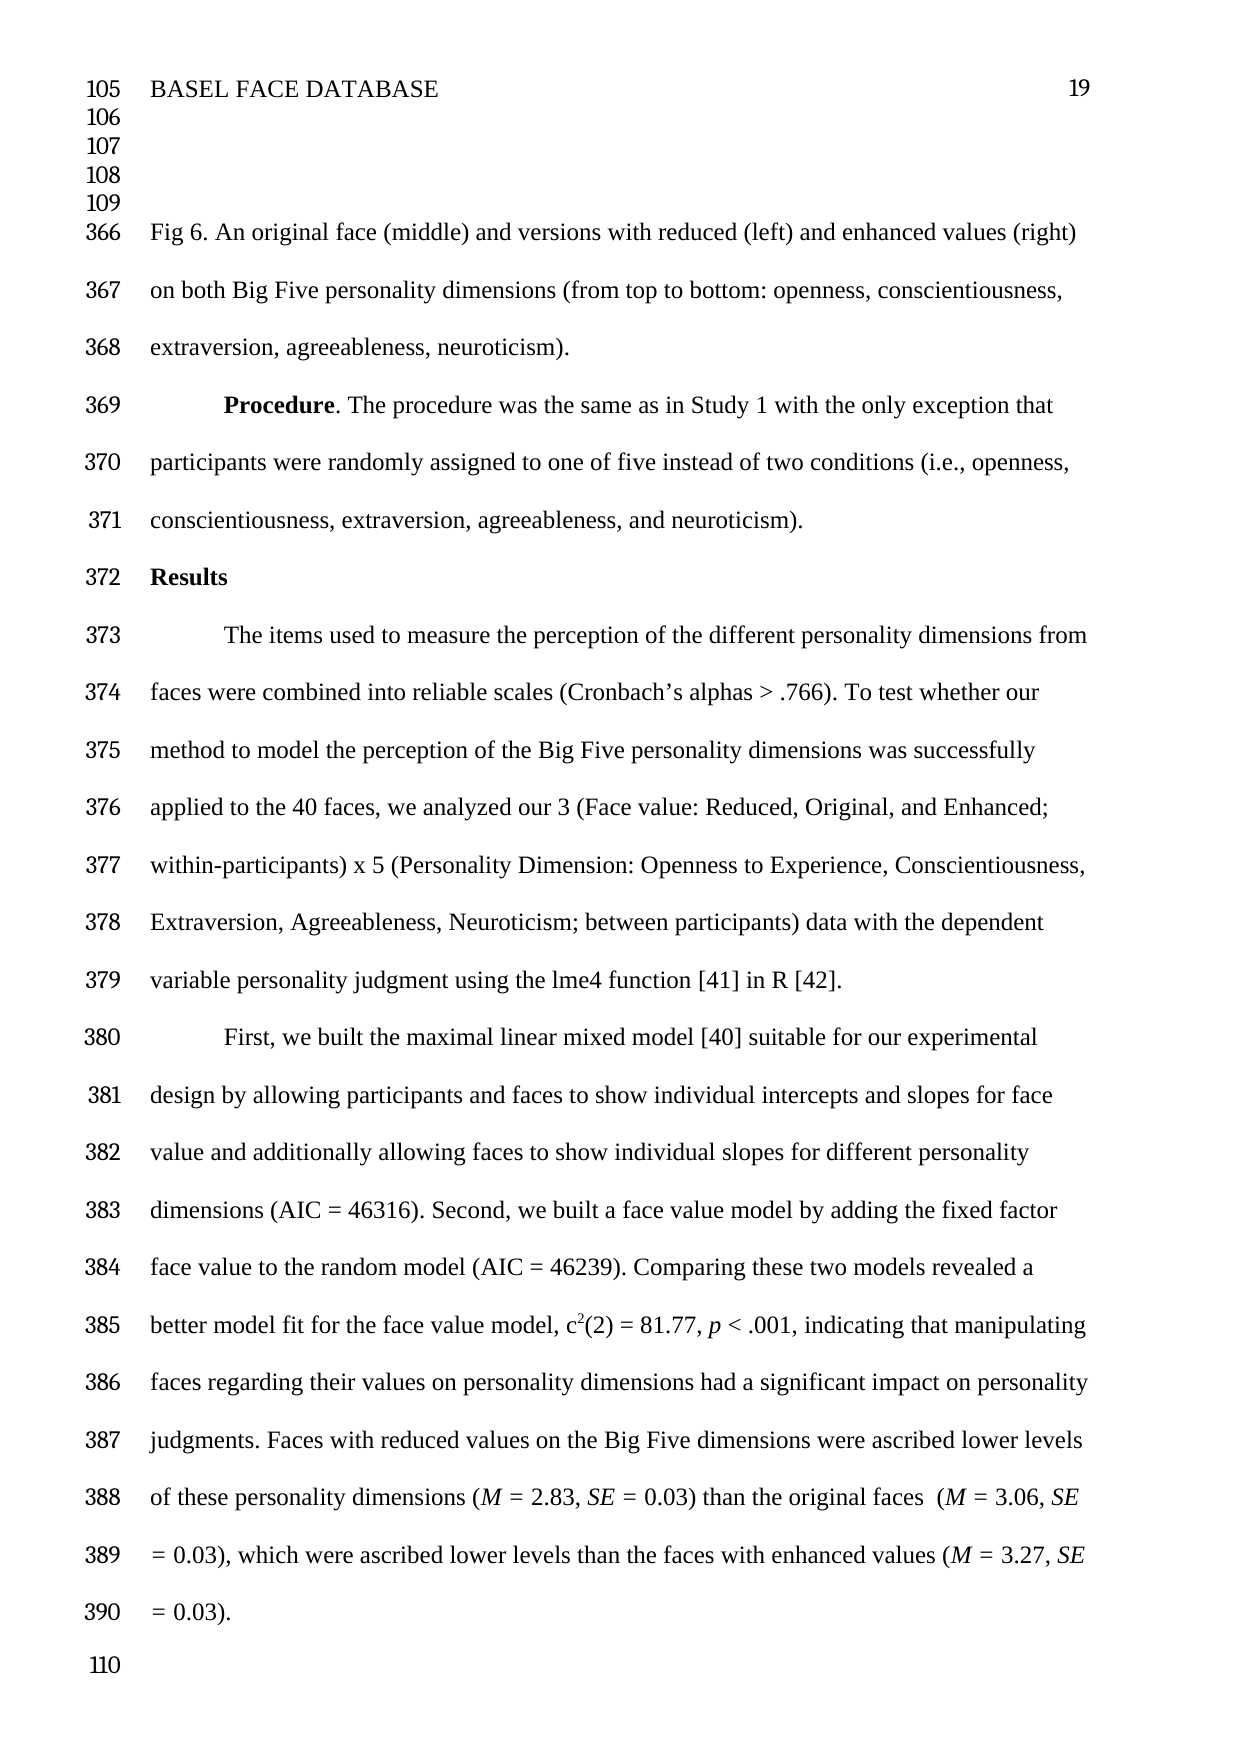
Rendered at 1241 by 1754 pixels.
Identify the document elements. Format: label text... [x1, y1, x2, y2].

text The items used to measure the perception of the different personality dimensions from faces were combined into reliable scales (Cronbach’s alphas > .766). To test whether our method to model the perception of the Big Five personality dimensions was successfully applied to the 40 faces, we analyzed our 3 (Face value: Reduced, Original, and Enhanced; within-participants) x 5 (Personality Dimension: Openness to Experience, Conscientiousness, Extraversion, Agreeableness, Neuroticism; between participants) data with the dependent variable personality judgment using the lme4 function [41] in R [42]. [150, 620, 1090, 994]
text First, we built the maximal linear mixed model [40] suitable for our experimental design by allowing participants and faces to show individual intercepts and slopes for face value and additionally allowing faces to show individual slopes for different personality dimensions (AIC = 46316). Second, we built a face value model by adding the fixed factor face value to the random model (AIC = 46239). Comparing these two models revealed a better model fit for the face value model, c2(2) = 81.77, p < .001, indicating that manipulating faces regarding their values on personality dimensions had a significant impact on personality judgments. Faces with reduced values on the Big Five dimensions were ascribed lower levels of these personality dimensions (M = 2.83, SE = 0.03) than the original faces (M = 3.06, SE = 0.03), which were ascribed lower levels than the faces with enhanced values (M = 3.27, SE = 0.03). [150, 1022, 1090, 1626]
text Fig 6. An original face (middle) and versions with reduced (left) and enhanced values (right) on both Big Five personality dimensions (from top to bottom: openness, conscientiousness, extraversion, agreeableness, neuroticism). [150, 217, 1090, 361]
text Procedure. The procedure was the same as in Study 1 with the only exception that participants were randomly assigned to one of five instead of two conditions (i.e., openness, conscientiousness, extraversion, agreeableness, and neuroticism). [150, 390, 1090, 534]
text Results [150, 562, 1090, 591]
